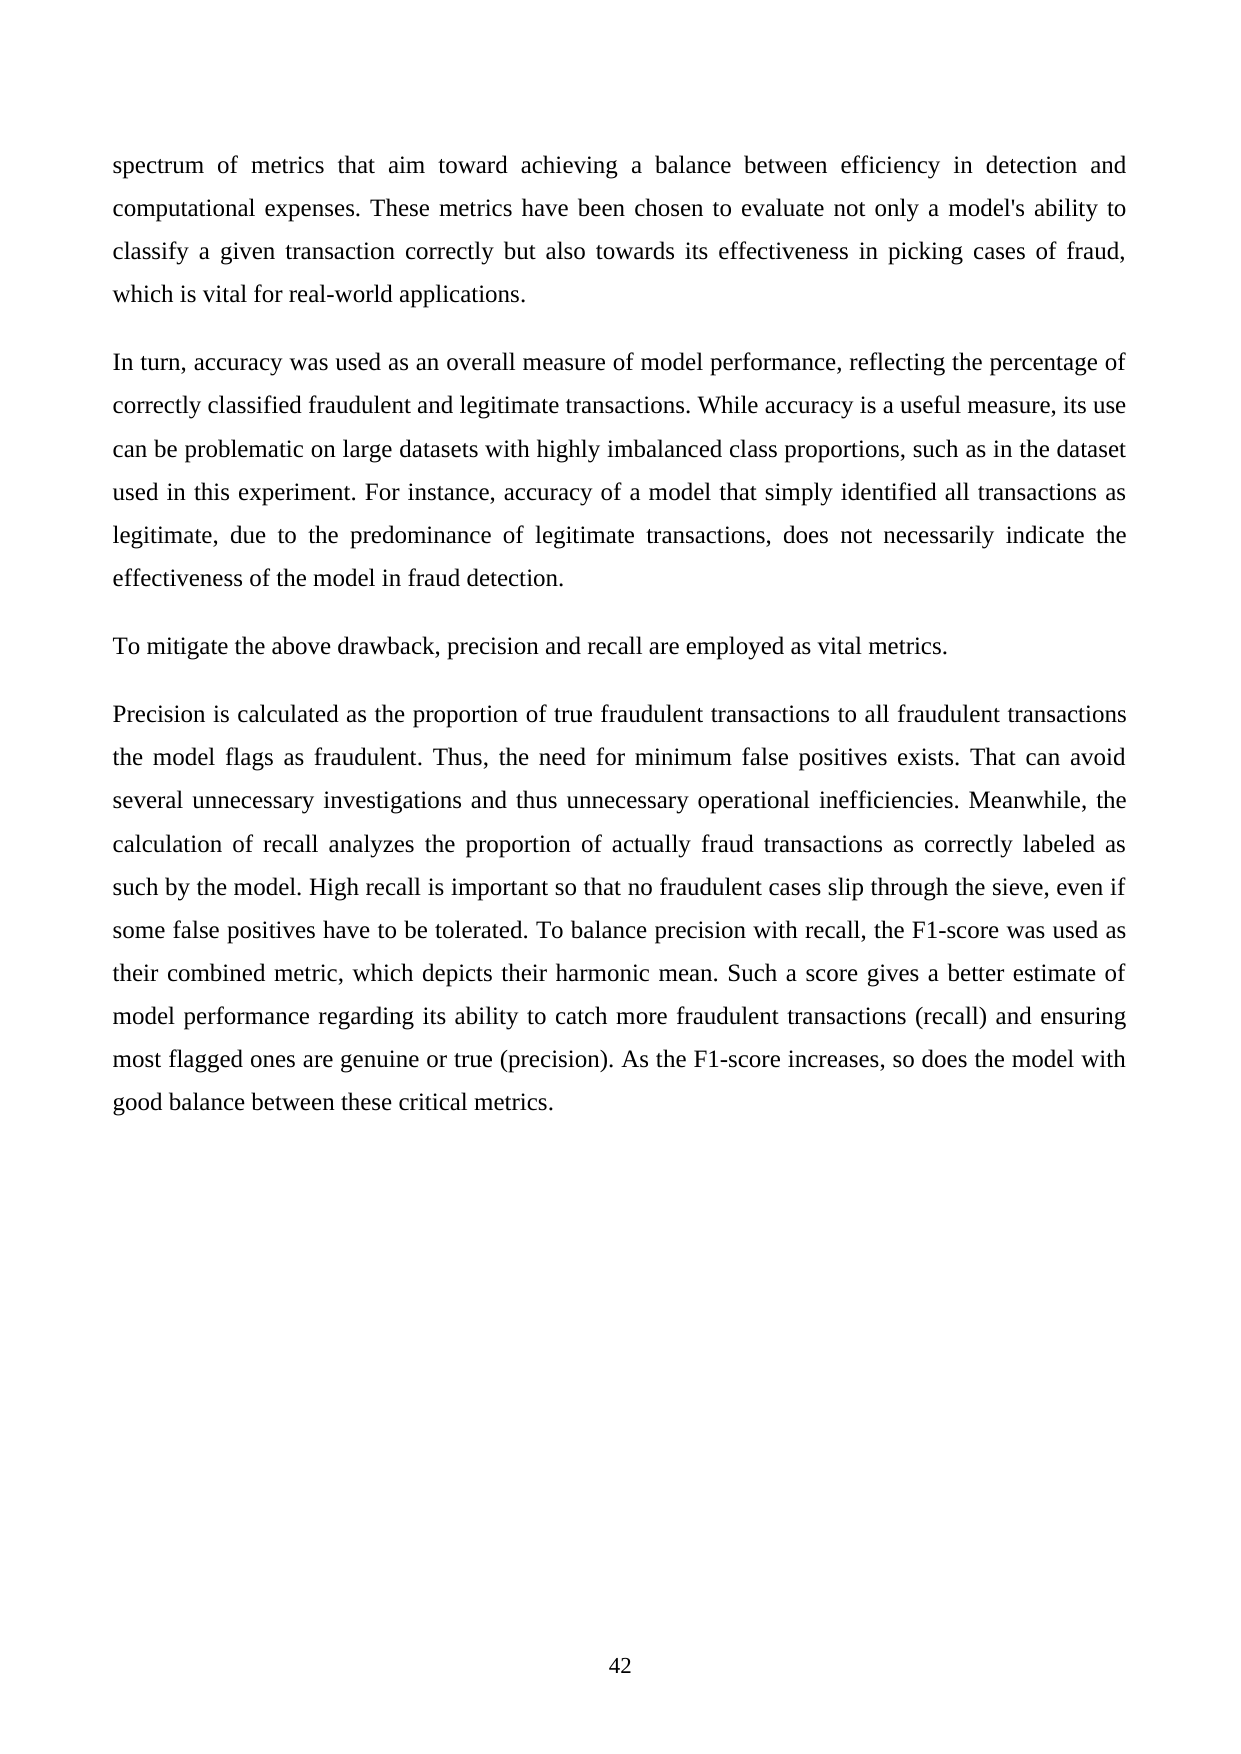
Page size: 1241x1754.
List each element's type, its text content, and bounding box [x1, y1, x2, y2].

text To mitigate the above drawback, precision and recall are employed as vital metrics. [112, 631, 1128, 660]
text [112, 150, 1128, 308]
text Precision is calculated as the proportion of true fraudulent transactions to all fraudulent transactions the model flags as fraudulent. Thus, the need for minimum false positives exists. That can avoid several unnecessary investigations and thus unnecessary operational inefficiencies. Meanwhile, the calculation of recall analyzes the proportion of actually fraud transactions as correctly labeled as such by the model. High recall is important so that no fraudulent cases slip through the sieve, even if some false positives have to be tolerated. To balance precision with recall, the F1-score was used as their combined metric, which depicts their harmonic mean. Such a score gives a better estimate of model performance regarding its ability to catch more fraudulent transactions (recall) and ensuring most flagged ones are genuine or true (precision). As the F1-score increases, so does the model with good balance between these critical metrics. [112, 699, 1128, 1116]
text In turn, accuracy was used as an overall measure of model performance, reflecting the percentage of correctly classified fraudulent and legitimate transactions. While accuracy is a useful measure, its use can be problematic on large datasets with highly imbalanced class proportions, such as in the dataset used in this experiment. For instance, accuracy of a model that simply identified all transactions as legitimate, due to the predominance of legitimate transactions, does not necessarily indicate the effectiveness of the model in fraud detection. [112, 347, 1128, 592]
